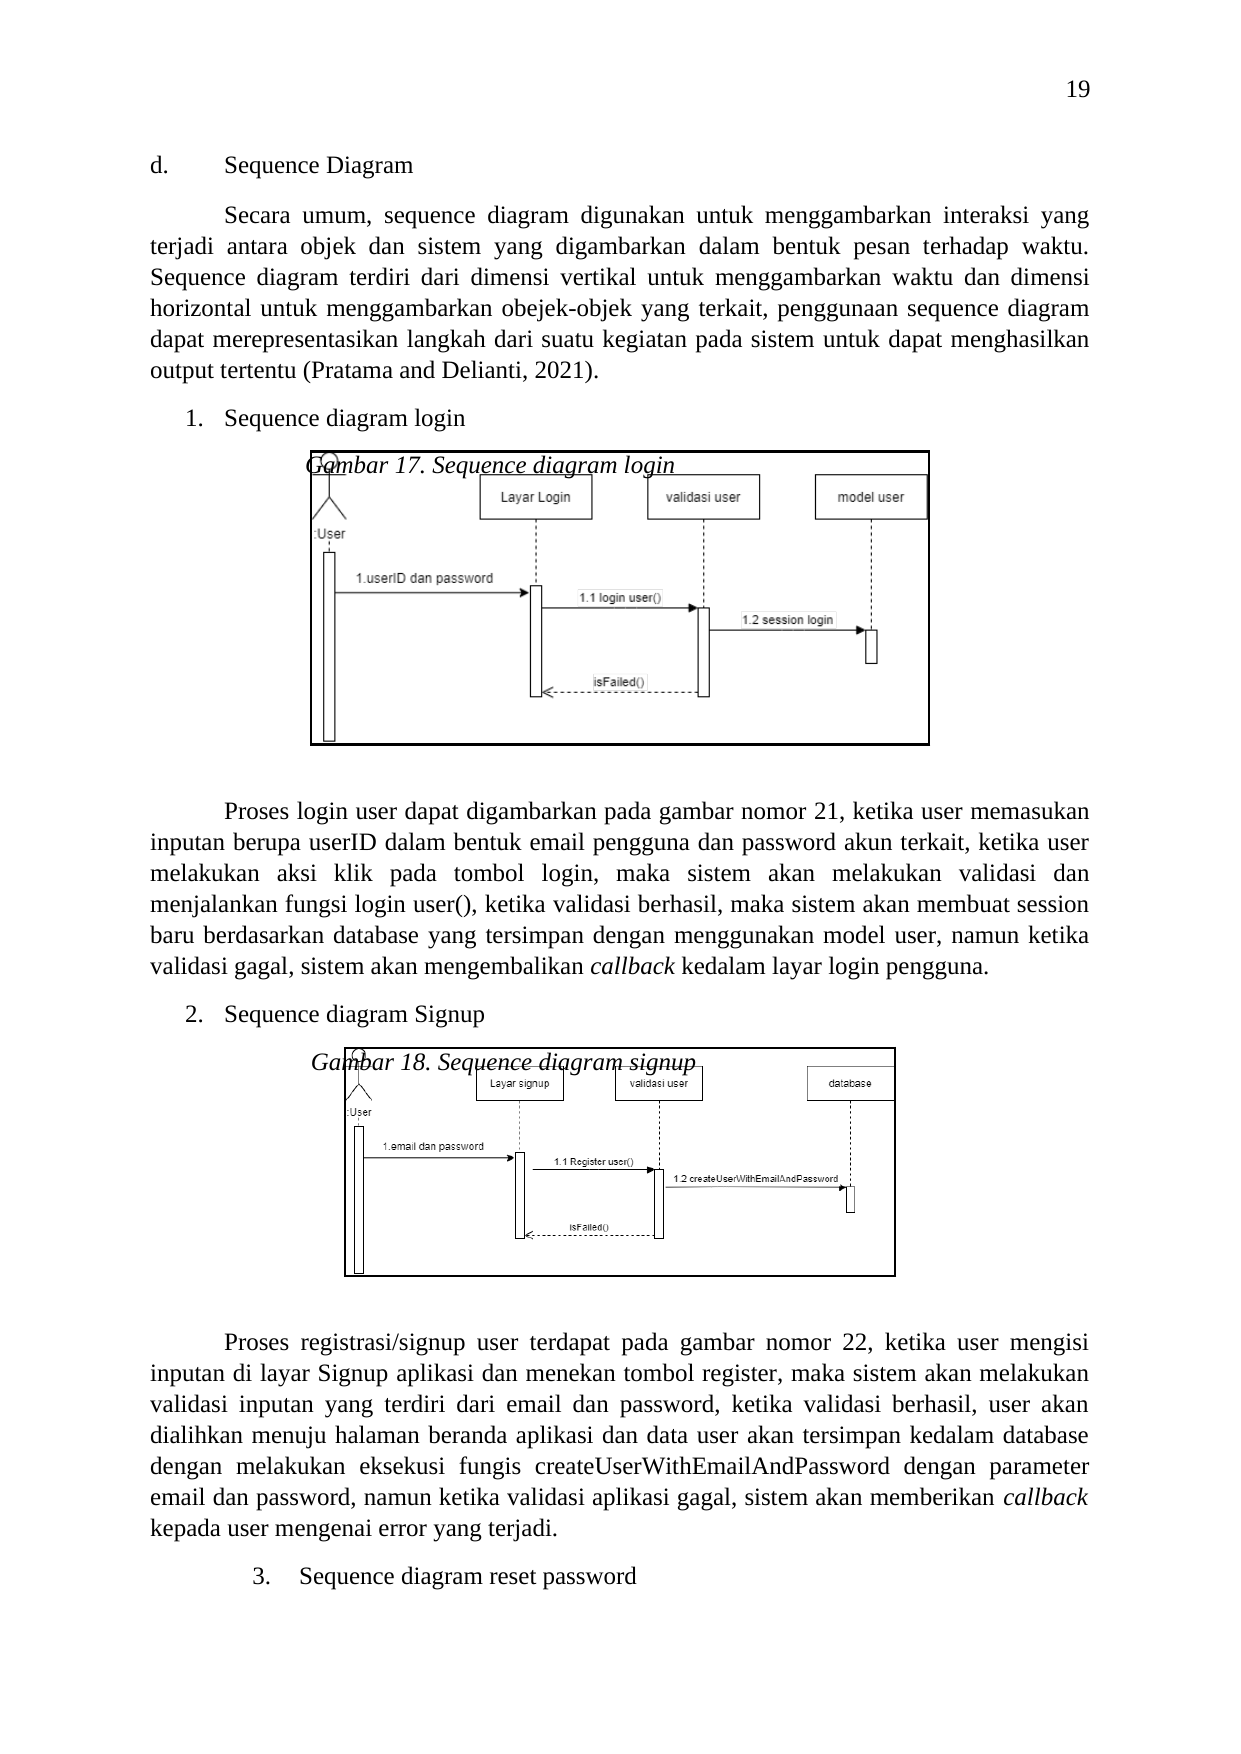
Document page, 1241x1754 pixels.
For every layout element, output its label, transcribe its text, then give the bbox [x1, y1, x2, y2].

subtitle Proses registrasi/signup user terdapat pada gambar nomor 22, ketika user mengisi inputan di layar Signup aplikasi dan menekan tombol register, maka sistem akan melakukan validasi inputan yang terdiri dari email dan password, ketika validasi berhasil, user akan dialihkan menuju halaman beranda aplikasi dan data user akan tersimpan kedalam database dengan melakukan eksekusi fungis createUserWithEmailAndPassword dengan parameter email dan password, namun ketika validasi aplikasi gagal, sistem akan memberikan callback kepada user mengenai error yang terjadi. [150, 1327, 1090, 1542]
subtitle Sequence Diagram [150, 150, 1090, 179]
picture [312, 453, 928, 743]
subtitle Sequence diagram Signup [194, 999, 1090, 1028]
subtitle Sequence diagram login [194, 403, 1090, 431]
picture [346, 1049, 894, 1275]
subtitle Sequence diagram reset password [261, 1561, 1090, 1590]
subtitle Secara umum, sequence diagram digunakan untuk menggambarkan interaksi yang terjadi antara objek dan sistem yang digambarkan dalam bentuk pesan terhadap waktu. Sequence diagram terdiri dari dimensi vertikal untuk menggambarkan waktu dan dimensi horizontal untuk menggambarkan obejek-objek yang terkait, penggunaan sequence diagram dapat merepresentasikan langkah dari suatu kegiatan pada sistem untuk dapat menghasilkan output tertentu (Pratama and Delianti, 2021). [150, 200, 1090, 384]
subtitle Proses login user dapat digambarkan pada gambar nomor 21, ketika user memasukan inputan berupa userID dalam bentuk email pengguna dan password akun terkait, ketika user melakukan aksi klik pada tombol login, maka sistem akan melakukan validasi dan menjalankan fungsi login user(), ketika validasi berhasil, maka sistem akan membuat session baru berdasarkan database yang tersimpan dengan menggunakan model user, namun ketika validasi gagal, sistem akan mengembalikan callback kedalam layar login pengguna. [150, 796, 1090, 980]
